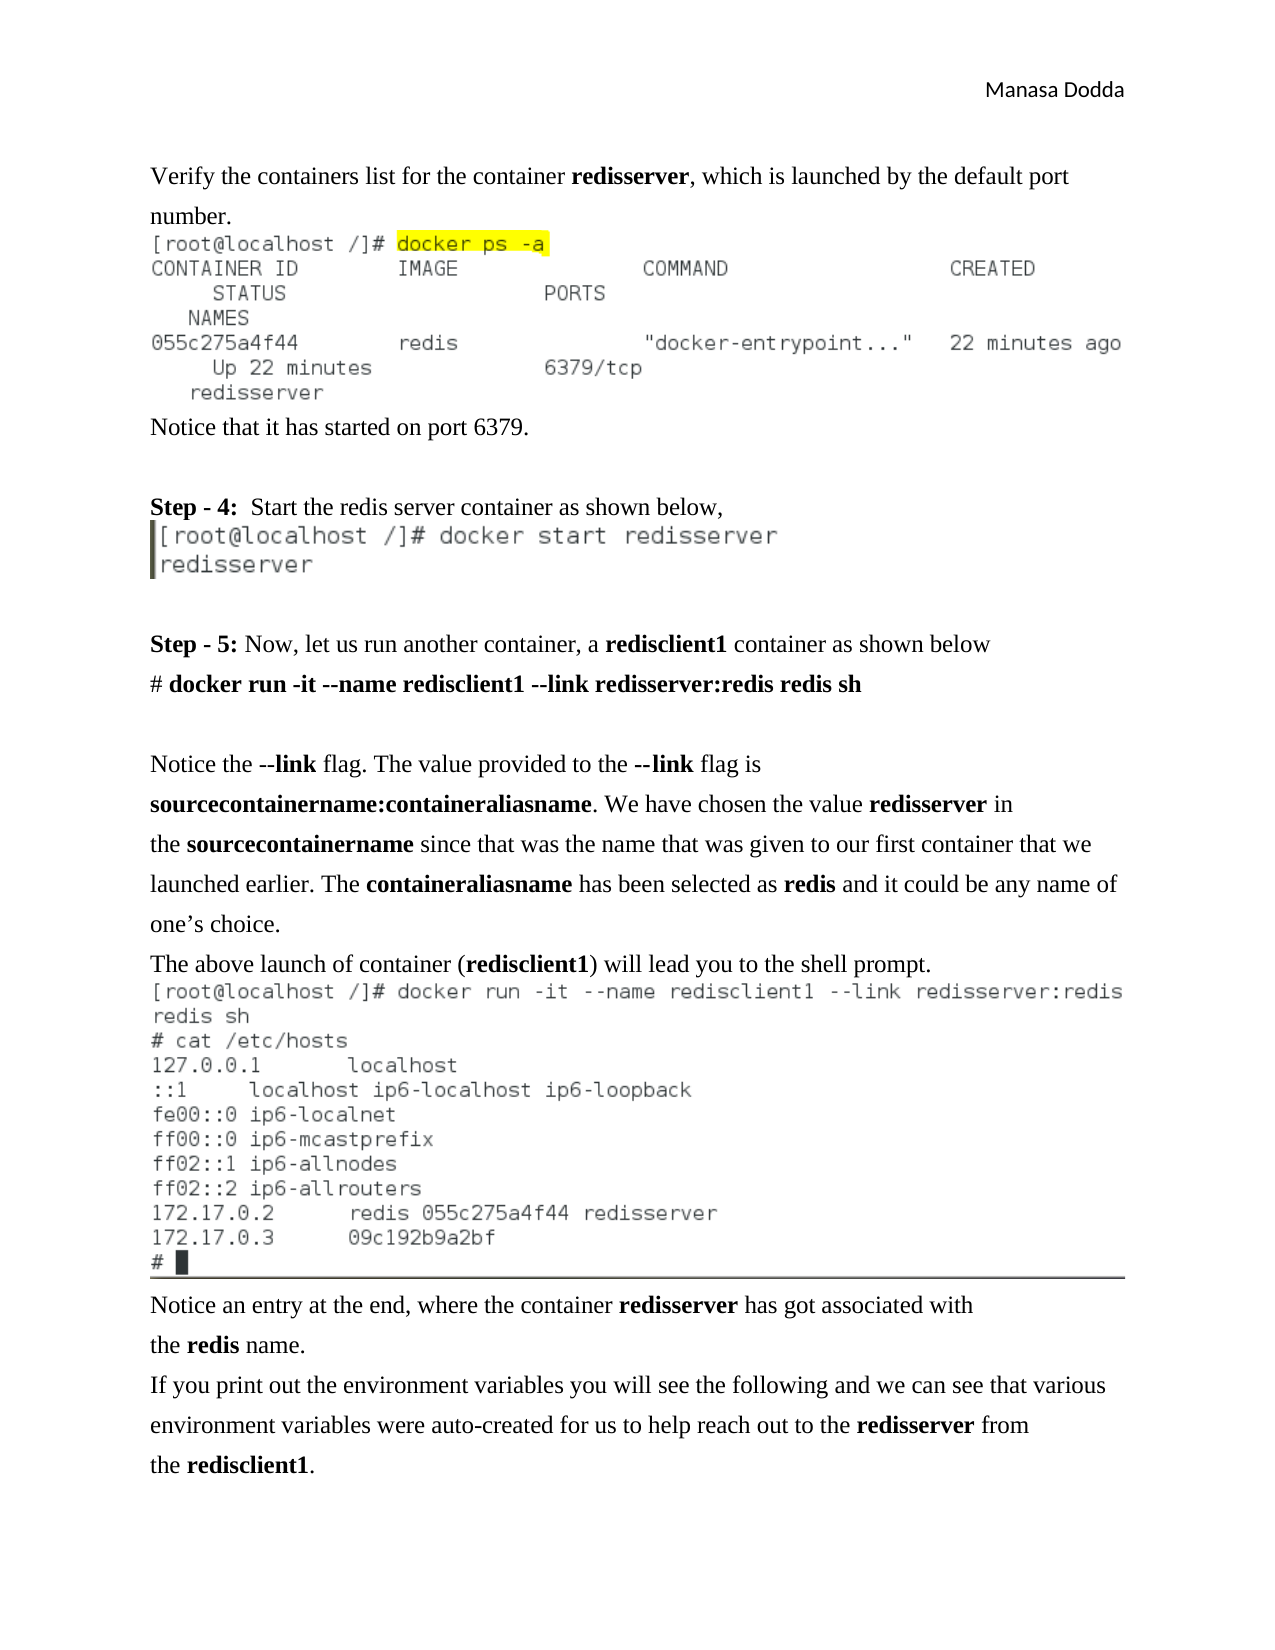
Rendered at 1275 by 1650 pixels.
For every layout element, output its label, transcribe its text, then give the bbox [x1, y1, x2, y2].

text Step - 5: Now, let us run another container, a redisclient1 container as shown below [150, 618, 1125, 658]
picture [150, 520, 779, 579]
picture [150, 230, 1125, 401]
text # docker run -it --name redisclient1 --link redisserver:redis redis sh [150, 658, 1125, 698]
text Notice an entry at the end, where the container redisserver has got associated with the redis name. [150, 1279, 1125, 1359]
text If you print out the environment variables you will see the following and we can see that various environment variables were auto-created for us to help reach out to the redisserver from the redisclient1. [150, 1359, 1125, 1479]
text Notice the --link flag. The value provided to the -- link flag is sourcecontainername:containeraliasname. We have chosen the value redisserver in the sourcecontainername since that was the name that was given to our first container that we launched earlier. The containeraliasname has been selected as redis and it could be any name of one’s choice. [150, 738, 1125, 938]
picture [150, 978, 1125, 1279]
text Step - 4: Start the redis server container as shown below, [150, 480, 1125, 520]
text Verify the containers list for the container redisserver, which is launched by the default port number. [150, 150, 1125, 230]
text Notice that it has started on port 6379. [150, 401, 1125, 440]
text The above launch of container (redisclient1) will lead you to the shell prompt. [150, 938, 1125, 978]
